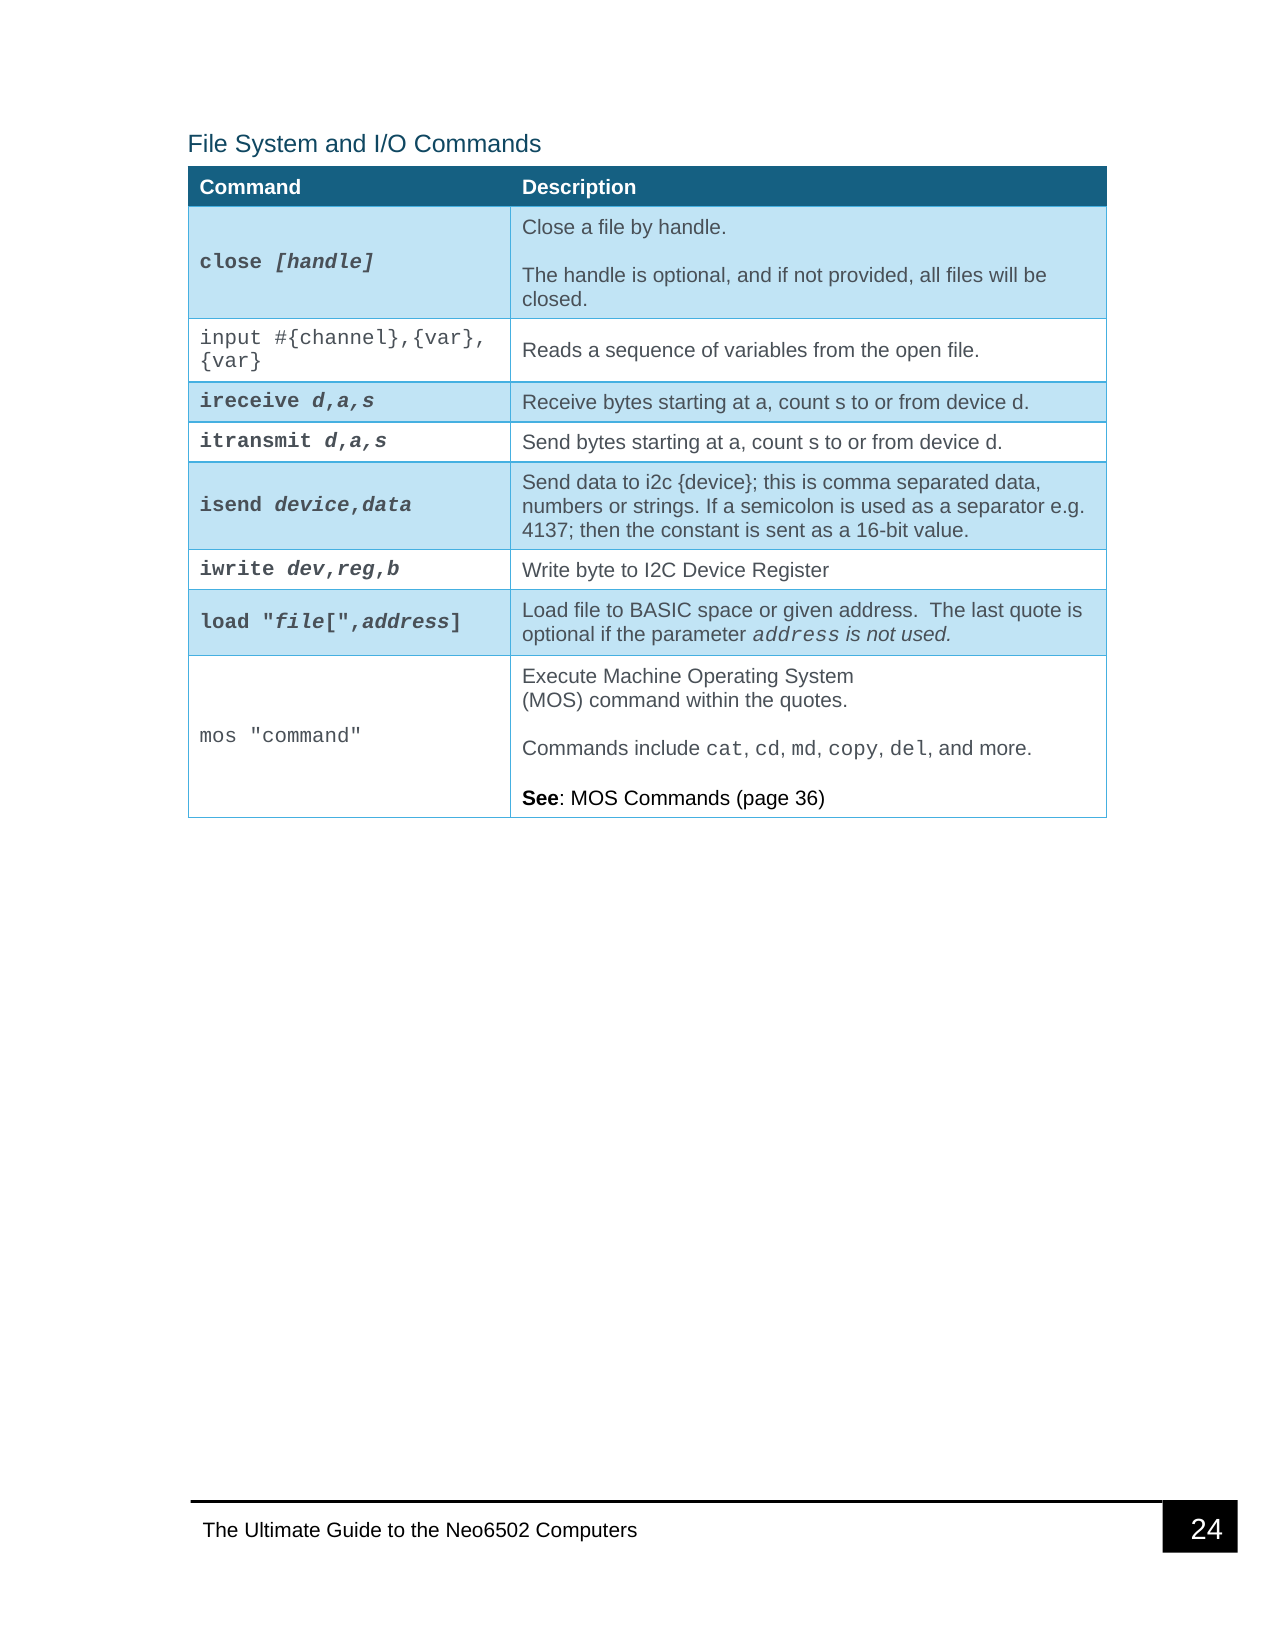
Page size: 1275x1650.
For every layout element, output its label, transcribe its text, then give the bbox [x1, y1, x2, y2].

subtitle File System and I/O Commands [187, 129, 1162, 158]
table_cell Execute Machine Operating System (MOS) command within the quotes. Commands include cat, cd, md, copy, del, and more. See: MOS Commands (page 32) [511, 656, 1106, 817]
table_cell Send data to i2c {device}; this is comma separated data, numbers or strings. If a semicolon is used as a separator e.g. 4137; then the constant is sent as a 16-bit value. [511, 463, 1106, 549]
table_cell close [handle] [189, 207, 510, 318]
table_cell itransmit d,a,s [189, 423, 510, 461]
table_cell mos "command" [189, 656, 510, 817]
table_cell Close a file by handle. The handle is optional, and if not provided, all files will be closed. [511, 207, 1106, 318]
table_cell Write byte to I2C Device Register [511, 550, 1106, 589]
table_cell ireceive d,a,s [189, 383, 510, 421]
table_cell isend device,data [189, 463, 510, 549]
table_cell iwrite dev,reg,b [189, 550, 510, 589]
table_cell Load file to BASIC space or given address. The last quote is optional if the parameter address is not used. [511, 590, 1106, 655]
table_cell input #{channel},{var},{var} [189, 319, 510, 381]
table_cell Send bytes starting at a, count s to or from device d. [511, 423, 1106, 461]
table_header Command [189, 167, 510, 206]
table_cell load "file[",address] [189, 590, 510, 655]
table_header Description [511, 167, 1106, 206]
table_cell Receive bytes starting at a, count s to or from device d. [511, 383, 1106, 421]
table_cell Reads a sequence of variables from the open file. [511, 319, 1106, 381]
